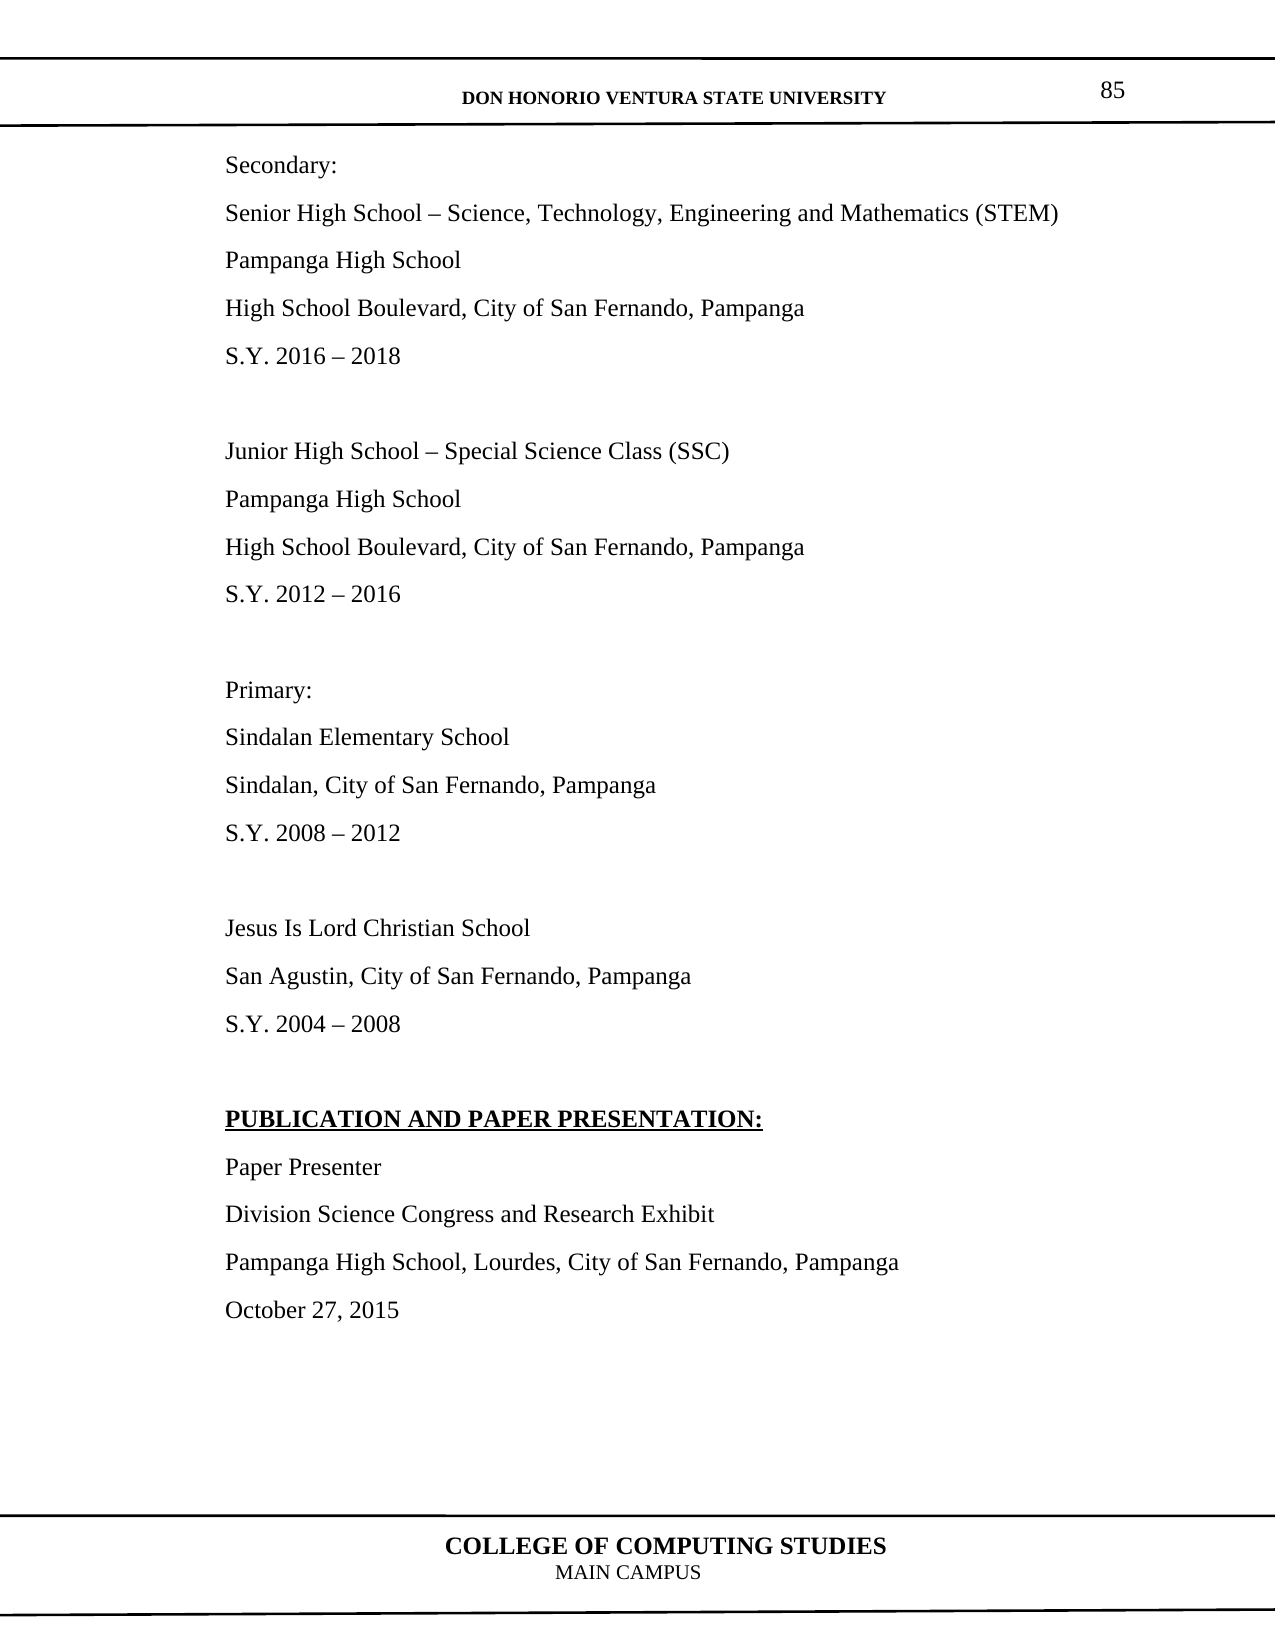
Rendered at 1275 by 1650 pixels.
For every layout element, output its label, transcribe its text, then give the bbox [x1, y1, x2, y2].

text Junior High School – Special Science Class (SSC) [225, 436, 1125, 465]
text Primary: [225, 675, 1125, 703]
text S.Y. 2012 – 2016 [225, 579, 1125, 608]
text High School Boulevard, City of San Fernando, Pampanga [225, 532, 1125, 560]
text Jesus Is Lord Christian School [225, 913, 1125, 942]
text S.Y. 2016 – 2018 [225, 341, 1125, 369]
text Senior High School – Science, Technology, Engineering and Mathematics (STEM) [225, 198, 1125, 226]
text Pampanga High School [225, 245, 1125, 274]
text Pampanga High School, Lourdes, City of San Fernando, Pampanga [225, 1247, 1125, 1276]
text October 27, 2015 [225, 1295, 1125, 1324]
text San Agustin, City of San Fernando, Pampanga [225, 961, 1125, 990]
text PUBLICATION AND PAPER PRESENTATION: [225, 1104, 1125, 1133]
text Division Science Congress and Research Exhibit [225, 1199, 1125, 1228]
text Sindalan, City of San Fernando, Pampanga [225, 770, 1125, 799]
text Sindalan Elementary School [225, 722, 1125, 751]
text S.Y. 2004 – 2008 [225, 1009, 1125, 1037]
text S.Y. 2008 – 2012 [225, 818, 1125, 847]
text Paper Presenter [225, 1152, 1125, 1181]
text Secondary: [225, 150, 1125, 179]
text Pampanga High School [225, 484, 1125, 513]
text High School Boulevard, City of San Fernando, Pampanga [225, 293, 1125, 322]
